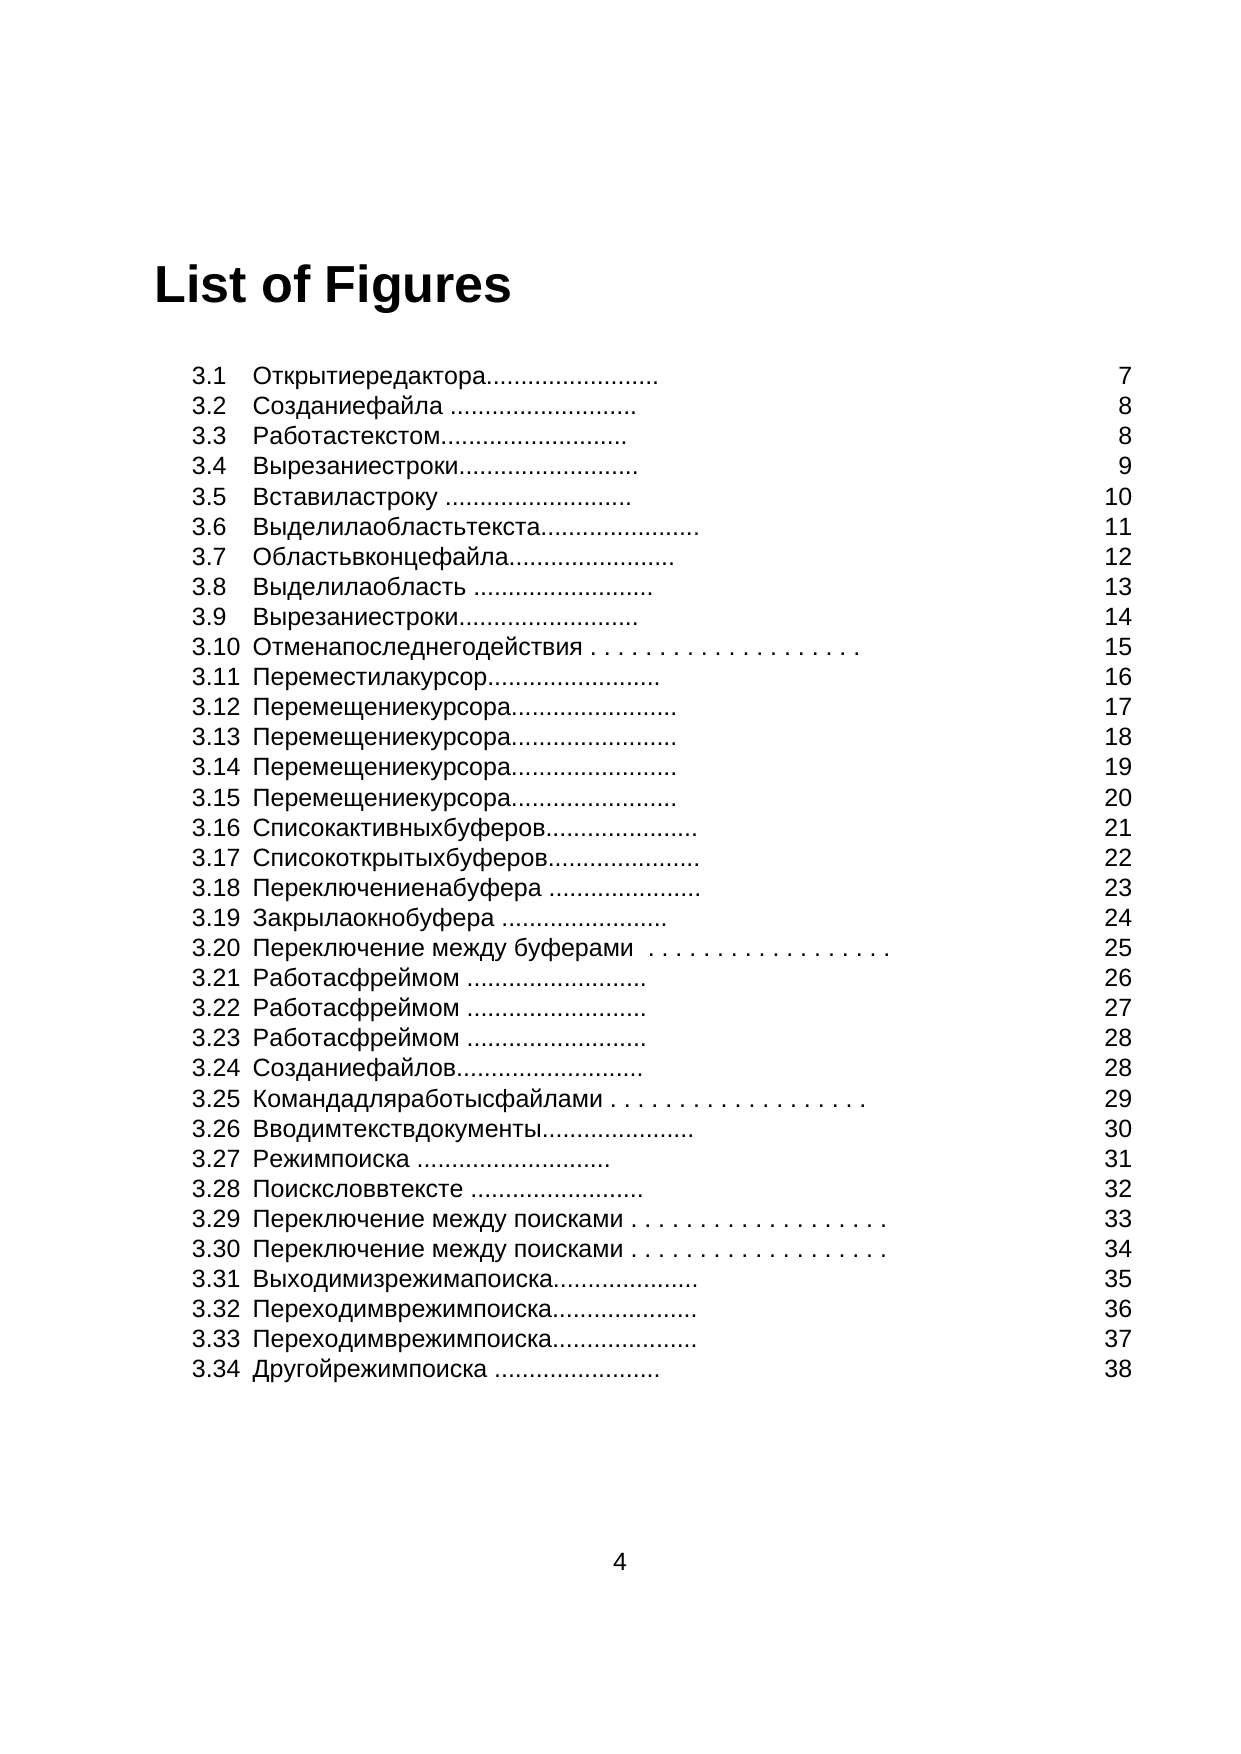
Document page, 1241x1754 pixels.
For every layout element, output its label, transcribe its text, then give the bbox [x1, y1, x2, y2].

table_cell Областьвконцефайла........................ [246, 540, 1083, 570]
table_cell 23 [1084, 871, 1132, 902]
table_cell 20 [1084, 781, 1132, 811]
table_cell Отменапоследнегодействия . . . . . . . . . . . . . . . . . . . . [246, 631, 1083, 661]
table_cell 36 [1084, 1293, 1132, 1323]
table_cell 25 [1084, 932, 1132, 962]
table_cell Созданиефайлов........................... [246, 1052, 1083, 1082]
table_cell 3.15 [192, 781, 246, 811]
table_cell 31 [1084, 1143, 1132, 1172]
table_cell Командадляработысфайлами . . . . . . . . . . . . . . . . . . . [246, 1082, 1083, 1112]
table_cell Переключениенабуфера ...................... [246, 871, 1083, 902]
table_cell 8 [1084, 420, 1132, 450]
table_cell 3.4 [192, 450, 246, 480]
table_cell 16 [1084, 661, 1132, 691]
table_cell 3.27 [192, 1143, 246, 1172]
table_cell 24 [1084, 902, 1132, 932]
table_cell Списокактивныхбуферов...................... [246, 811, 1083, 841]
table_cell Перемещениекурсора........................ [246, 721, 1083, 751]
table_cell Закрылаокнобуфера ........................ [246, 902, 1083, 932]
table_cell Перемещениекурсора........................ [246, 691, 1083, 721]
table_cell Другойрежимпоиска ........................ [246, 1353, 1083, 1383]
table_cell 3.13 [192, 721, 246, 751]
table_cell 15 [1084, 631, 1132, 661]
table_cell 3.29 [192, 1203, 246, 1233]
table_cell Работасфреймом .......................... [246, 1022, 1083, 1052]
table_cell Работасфреймом .......................... [246, 962, 1083, 992]
table_cell 3.18 [192, 871, 246, 902]
table_cell 9 [1084, 450, 1132, 480]
table_cell 3.21 [192, 962, 246, 992]
table_cell 3.32 [192, 1293, 246, 1323]
table_cell Переключение между поисками . . . . . . . . . . . . . . . . . . . [246, 1233, 1083, 1263]
table_cell 33 [1084, 1203, 1132, 1233]
table_cell 3.11 [192, 661, 246, 691]
table_cell 3.10 [192, 631, 246, 661]
table_header 7 [1084, 361, 1132, 390]
table_cell 3.2 [192, 390, 246, 420]
table_cell 8 [1084, 390, 1132, 420]
table_header 3.1 [192, 361, 246, 390]
table_cell 3.20 [192, 932, 246, 962]
table_cell 26 [1084, 962, 1132, 992]
table_cell Работастекстом........................... [246, 420, 1083, 450]
table_cell 28 [1084, 1022, 1132, 1052]
table_cell 3.8 [192, 570, 246, 601]
table_cell 3.16 [192, 811, 246, 841]
text 4 [150, 1547, 1089, 1576]
table_cell Переключение между поисками . . . . . . . . . . . . . . . . . . . [246, 1203, 1083, 1233]
table_cell 3.23 [192, 1022, 246, 1052]
table_cell 3.7 [192, 540, 246, 570]
table_cell Вырезаниестроки.......................... [246, 601, 1083, 631]
table_cell 3.31 [192, 1263, 246, 1293]
table_cell Перемещениекурсора........................ [246, 781, 1083, 811]
table_cell Списокоткрытыхбуферов...................... [246, 841, 1083, 871]
table_cell 3.5 [192, 480, 246, 510]
table_cell 37 [1084, 1323, 1132, 1353]
table_cell 19 [1084, 751, 1132, 781]
table_cell Вырезаниестроки.......................... [246, 450, 1083, 480]
table_cell 3.33 [192, 1323, 246, 1353]
table_cell 18 [1084, 721, 1132, 751]
table_cell Перемещениекурсора........................ [246, 751, 1083, 781]
table_cell 3.24 [192, 1052, 246, 1082]
table_cell 3.25 [192, 1082, 246, 1112]
table_cell Созданиефайла ........................... [246, 390, 1083, 420]
table_cell 38 [1084, 1353, 1132, 1383]
table_cell 3.9 [192, 601, 246, 631]
table_cell 3.17 [192, 841, 246, 871]
table_cell 3.28 [192, 1173, 246, 1203]
table_cell 3.26 [192, 1112, 246, 1142]
text List of Figures [154, 253, 1090, 313]
table_cell Работасфреймом .......................... [246, 992, 1083, 1022]
table_cell Выходимизрежимапоиска..................... [246, 1263, 1083, 1293]
table_header Открытиередактора......................... [246, 361, 1083, 390]
table_cell 3.3 [192, 420, 246, 450]
table_cell 32 [1084, 1173, 1132, 1203]
table_cell 3.14 [192, 751, 246, 781]
table_cell 3.6 [192, 510, 246, 540]
table_cell 3.19 [192, 902, 246, 932]
table_cell 35 [1084, 1263, 1132, 1293]
table_cell Переключение между буферами . . . . . . . . . . . . . . . . . . [246, 932, 1083, 962]
table_cell 3.12 [192, 691, 246, 721]
table_cell 12 [1084, 540, 1132, 570]
table_cell 29 [1084, 1082, 1132, 1112]
table_cell 11 [1084, 510, 1132, 540]
table_cell Вводимтекствдокументы...................... [246, 1112, 1083, 1142]
table_cell Вставиластроку ........................... [246, 480, 1083, 510]
table_cell 30 [1084, 1112, 1132, 1142]
table_cell 3.34 [192, 1353, 246, 1383]
table_cell 34 [1084, 1233, 1132, 1263]
table_cell 28 [1084, 1052, 1132, 1082]
table_cell 27 [1084, 992, 1132, 1022]
table_cell Переместилакурсор......................... [246, 661, 1083, 691]
table_cell Выделилаобластьтекста....................... [246, 510, 1083, 540]
table_cell 17 [1084, 691, 1132, 721]
table_cell Выделилаобласть .......................... [246, 570, 1083, 601]
table_cell Переходимврежимпоиска..................... [246, 1293, 1083, 1323]
table_cell 14 [1084, 601, 1132, 631]
table_cell 3.30 [192, 1233, 246, 1263]
table_cell 22 [1084, 841, 1132, 871]
table_cell Поисксловвтексте ......................... [246, 1173, 1083, 1203]
table_cell Режимпоиска ............................ [246, 1143, 1083, 1172]
table_cell 10 [1084, 480, 1132, 510]
table_cell 21 [1084, 811, 1132, 841]
table_cell 13 [1084, 570, 1132, 601]
table_cell Переходимврежимпоиска..................... [246, 1323, 1083, 1353]
table_cell 3.22 [192, 992, 246, 1022]
